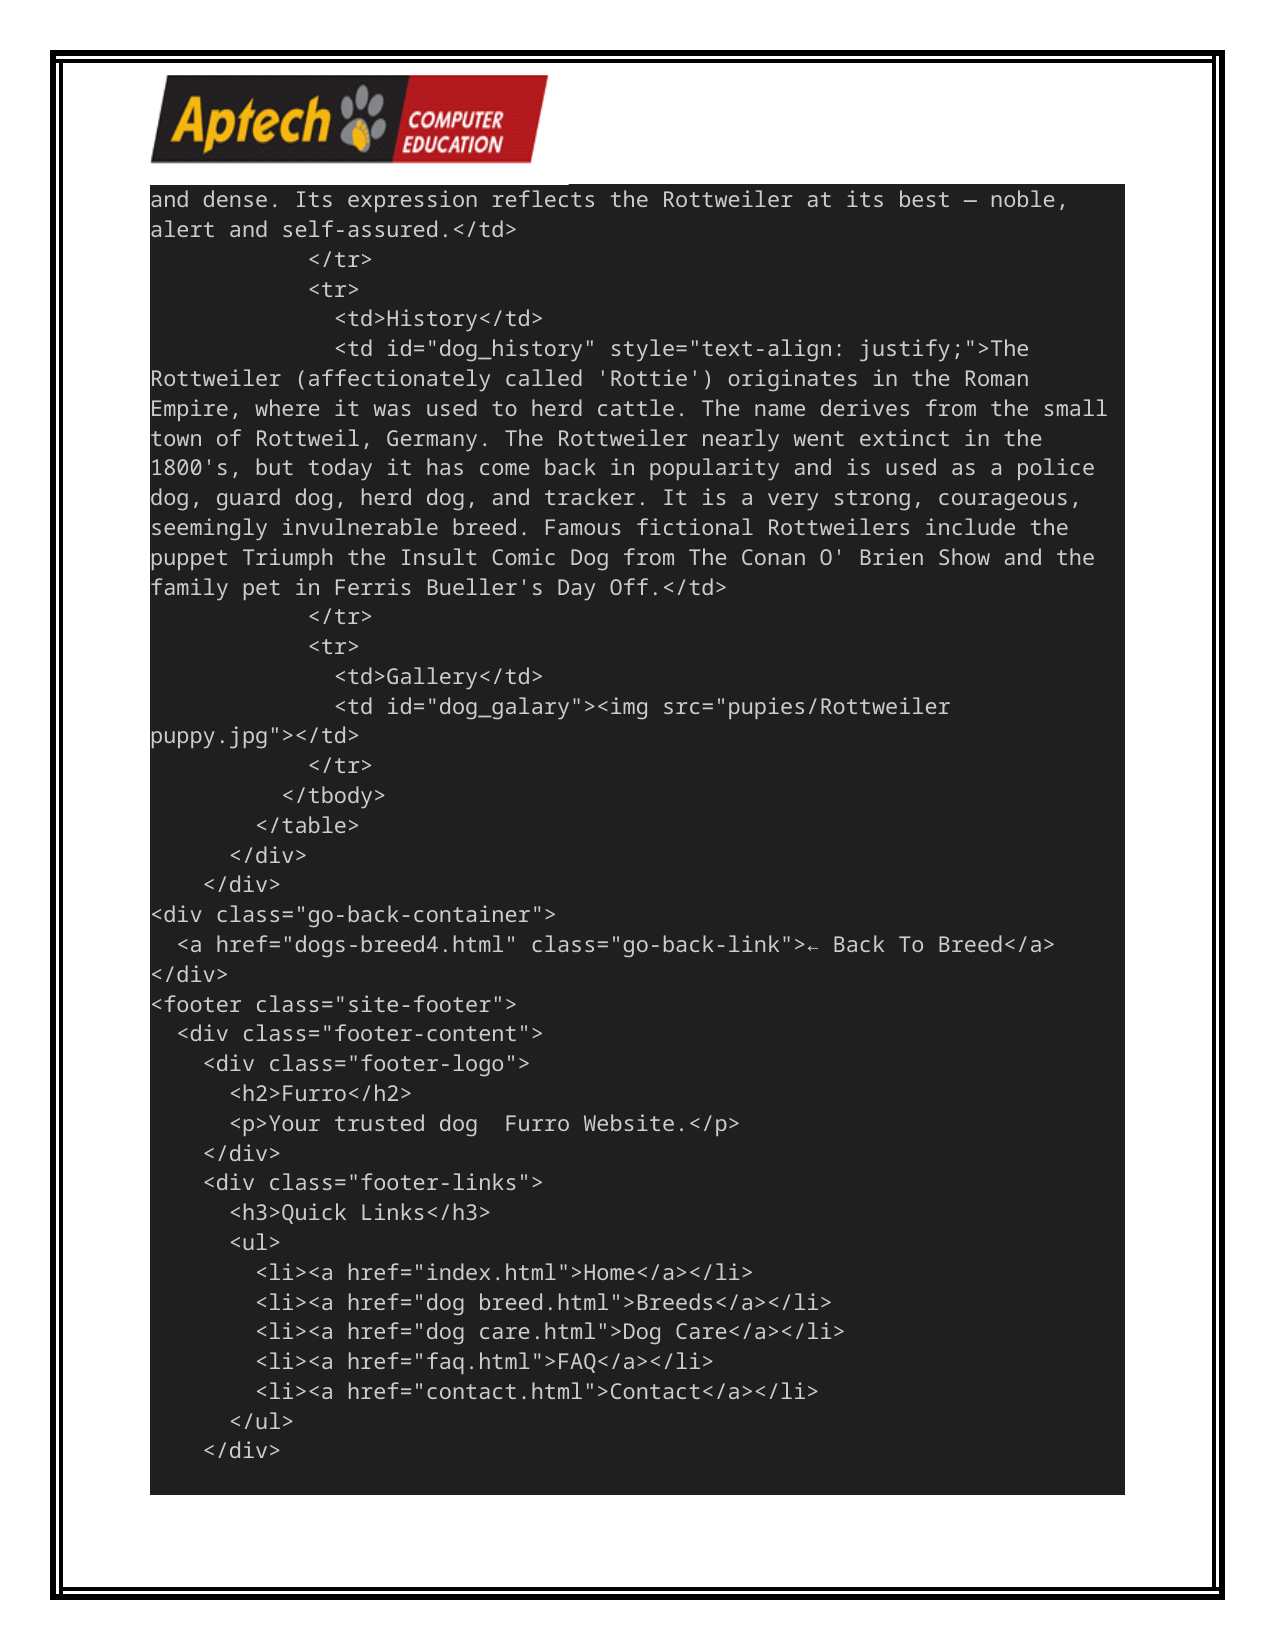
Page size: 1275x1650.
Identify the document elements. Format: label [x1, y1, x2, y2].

picture [150, 75, 569, 185]
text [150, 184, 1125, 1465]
